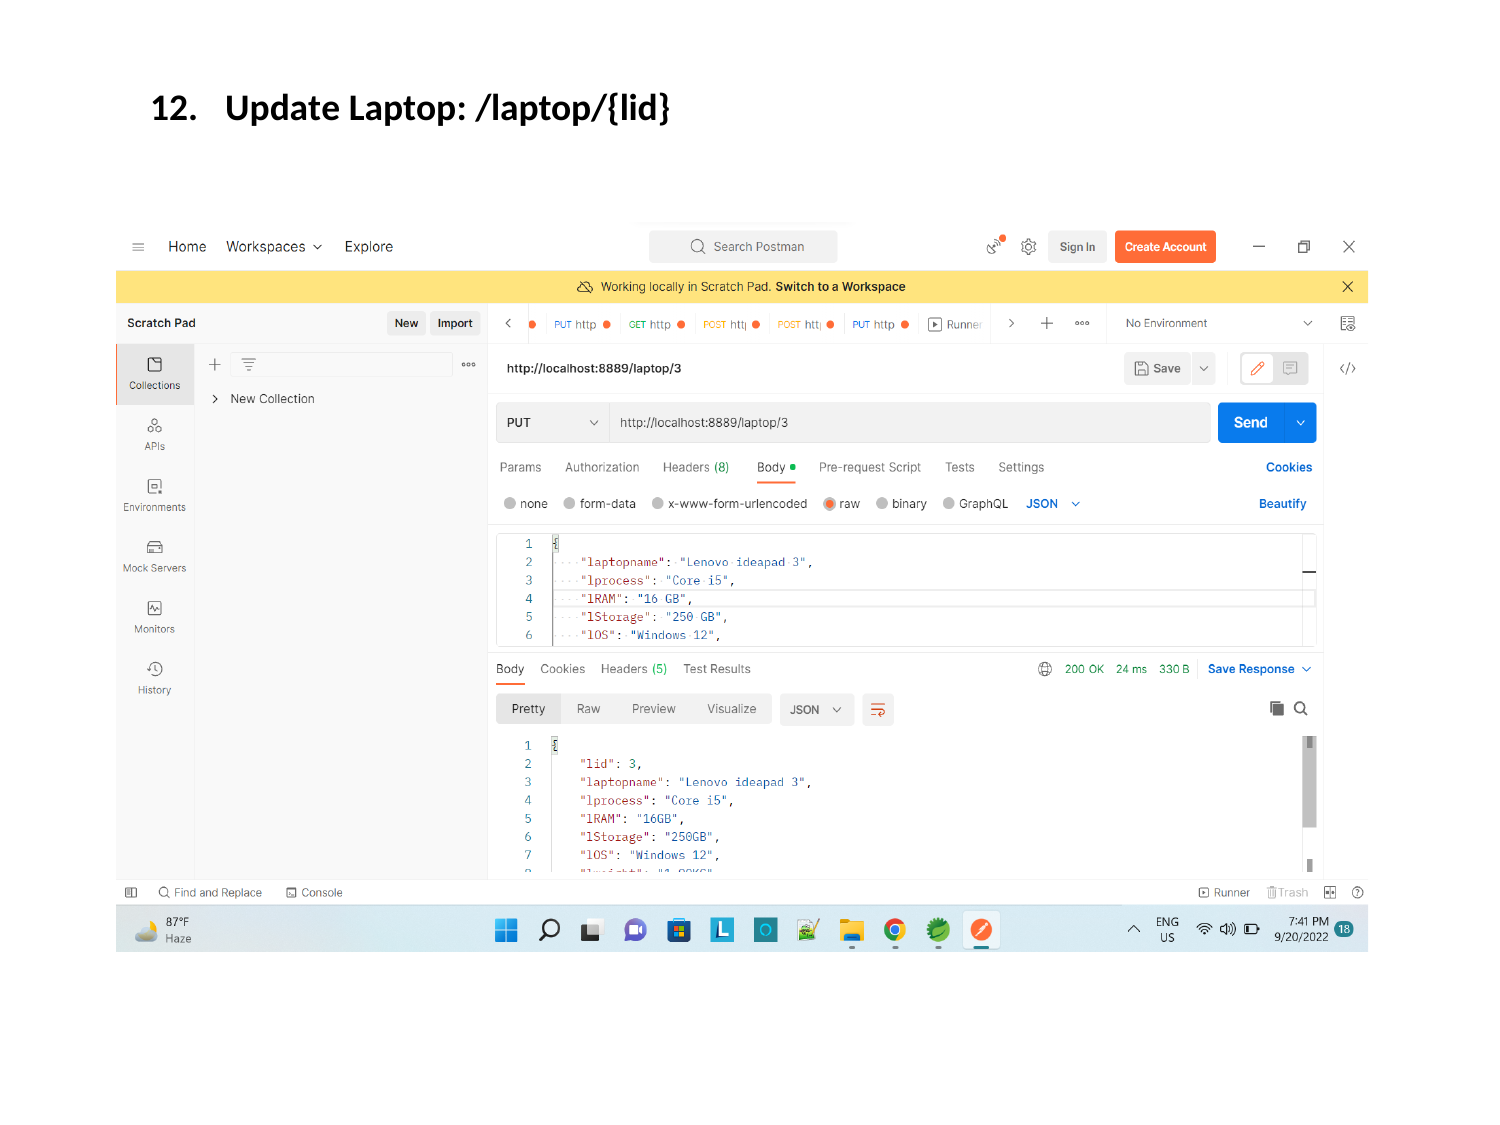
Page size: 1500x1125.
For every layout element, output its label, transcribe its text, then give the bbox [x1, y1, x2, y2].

picture [115, 222, 1368, 950]
list Update Laptop: /laptop/{lid} [150, 84, 1485, 130]
